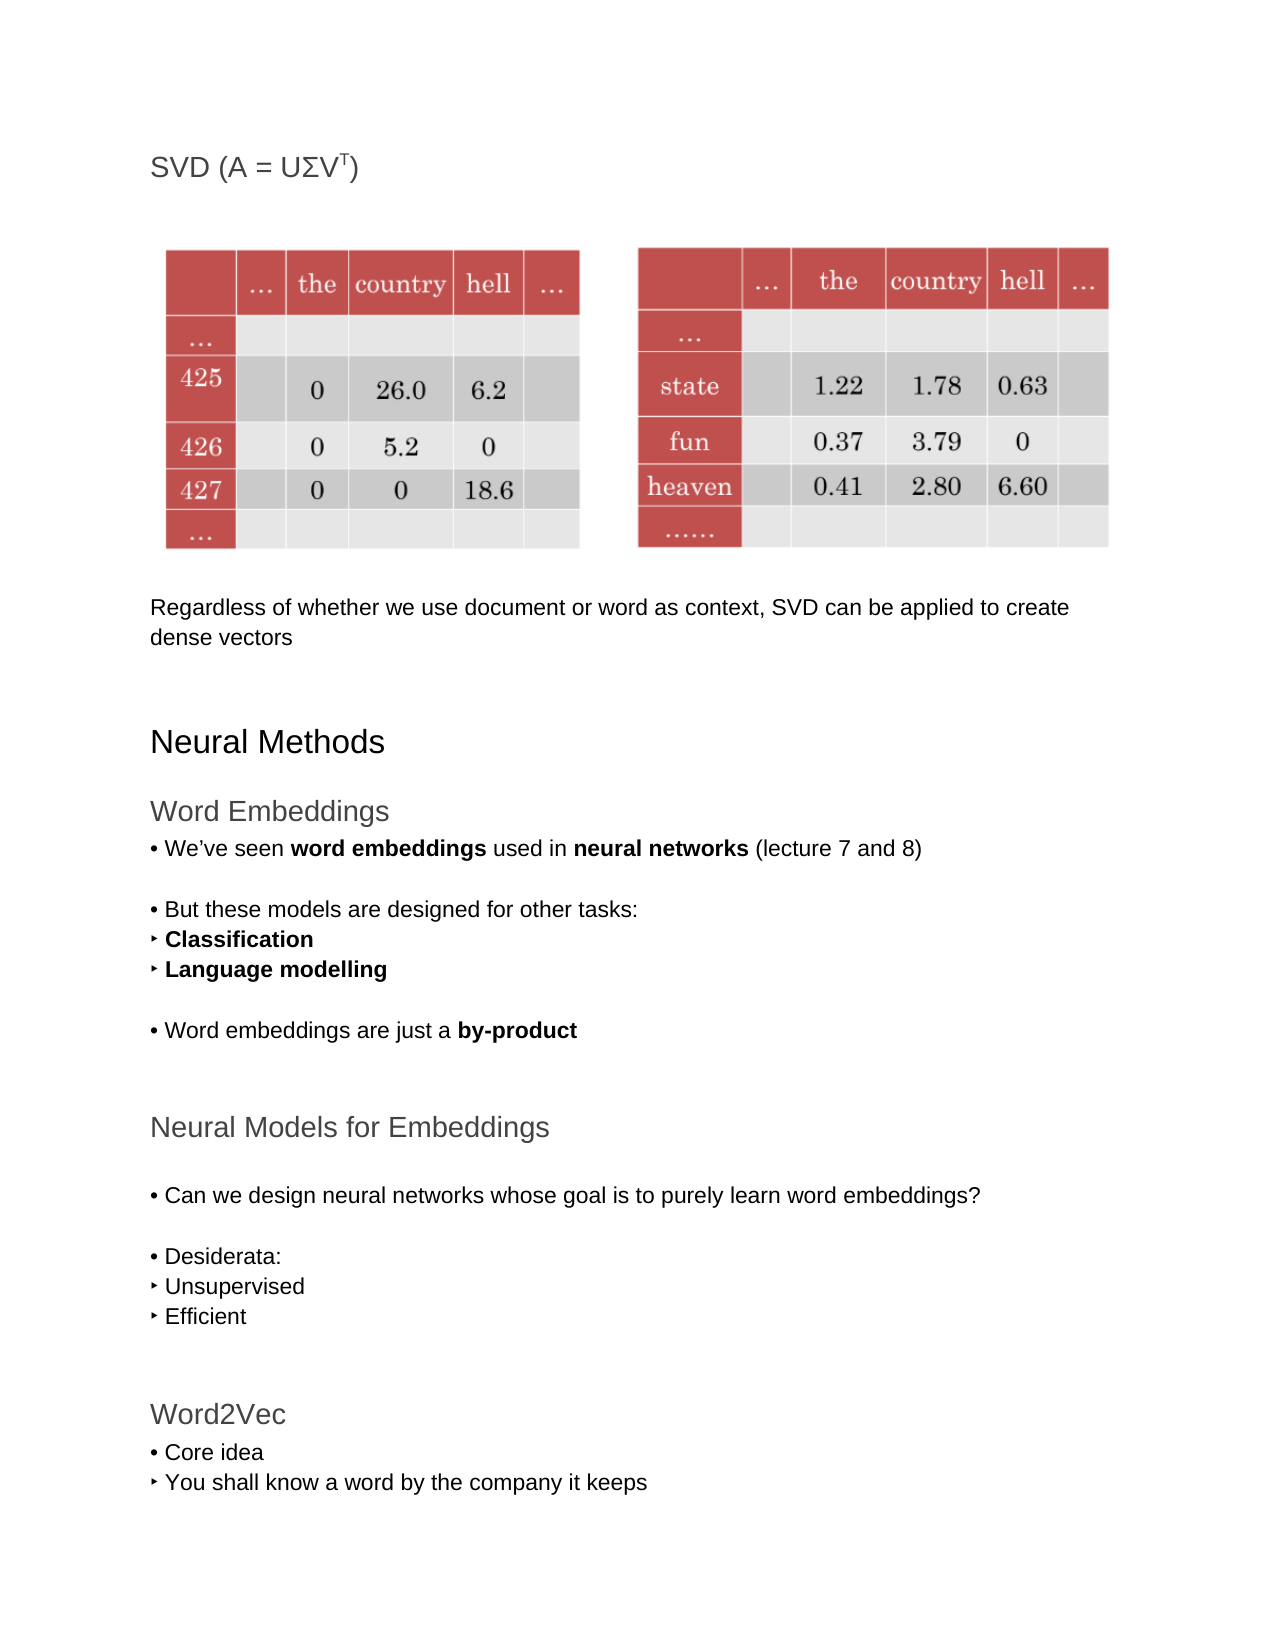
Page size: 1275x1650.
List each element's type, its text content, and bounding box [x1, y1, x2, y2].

text ‣ Classification [150, 926, 1125, 952]
text • Core idea [150, 1439, 1125, 1465]
text • We’ve seen word embeddings used in neural networks (lecture 7 and 8) [150, 835, 1125, 862]
text ‣ Unsupervised [150, 1273, 1125, 1299]
text • But these models are designed for other tasks: [150, 896, 1125, 922]
text ‣ You shall know a word by the company it keeps [150, 1469, 1125, 1496]
text • Desiderata: [150, 1243, 1125, 1269]
subtitle Neural Models for Embeddings [150, 1110, 1125, 1144]
subtitle Word Embeddings [150, 793, 1125, 827]
text ‣ Language modelling [150, 956, 1125, 983]
text • Can we design neural networks whose goal is to purely learn word embeddings? [150, 1182, 1125, 1209]
subtitle Word2Vec [150, 1397, 1125, 1431]
subtitle SVD (A = UΣVT) [150, 150, 1125, 183]
picture [150, 222, 1125, 560]
text Regardless of whether we use document or word as context, SVD can be applied to create dense vectors [150, 594, 1125, 650]
text ‣ Efficient [150, 1303, 1125, 1330]
text • Word embeddings are just a by-product [150, 1017, 1125, 1043]
subtitle Neural Methods [150, 722, 1125, 760]
